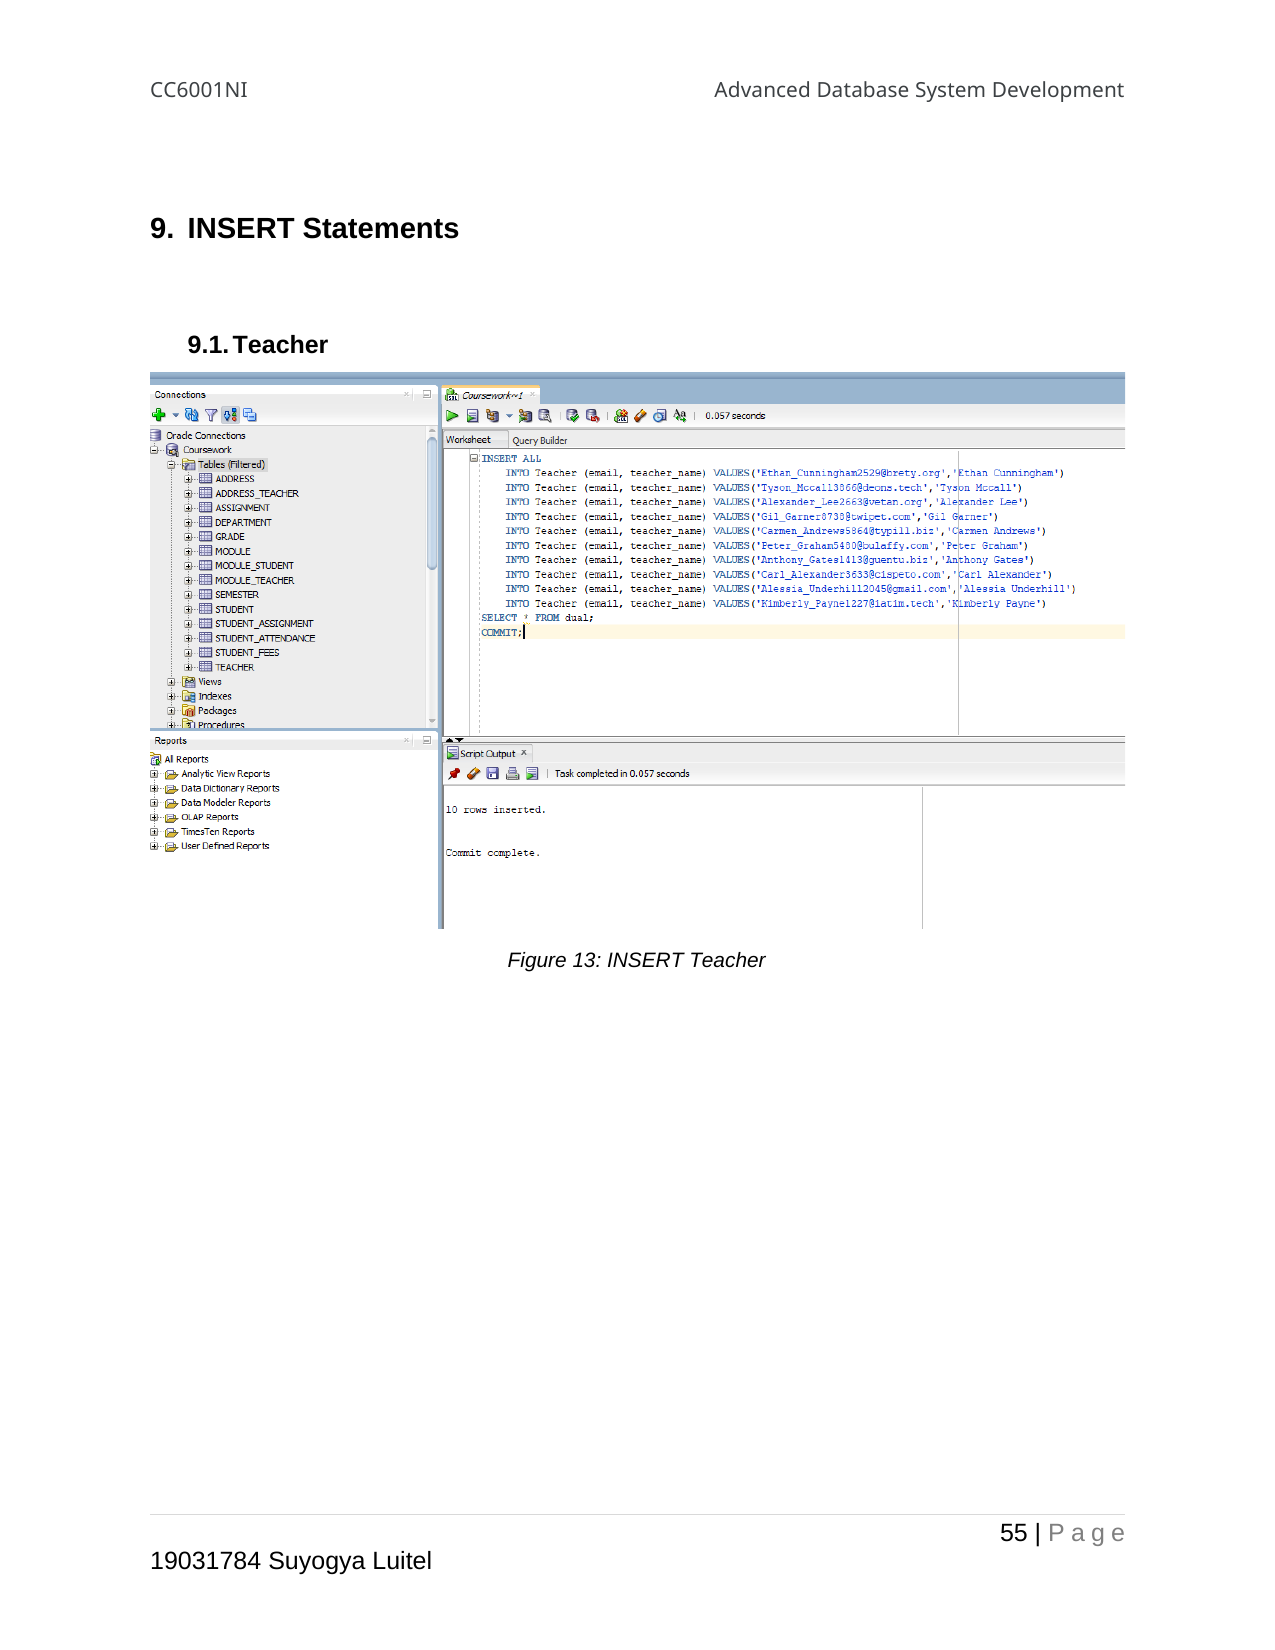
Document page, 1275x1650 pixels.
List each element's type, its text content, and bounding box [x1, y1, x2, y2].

subtitle Teacher [187, 329, 1125, 358]
subtitle INSERT Statements [150, 211, 1125, 245]
picture [150, 372, 1125, 929]
text Figure 13: INSERT Teacher [150, 948, 1125, 972]
